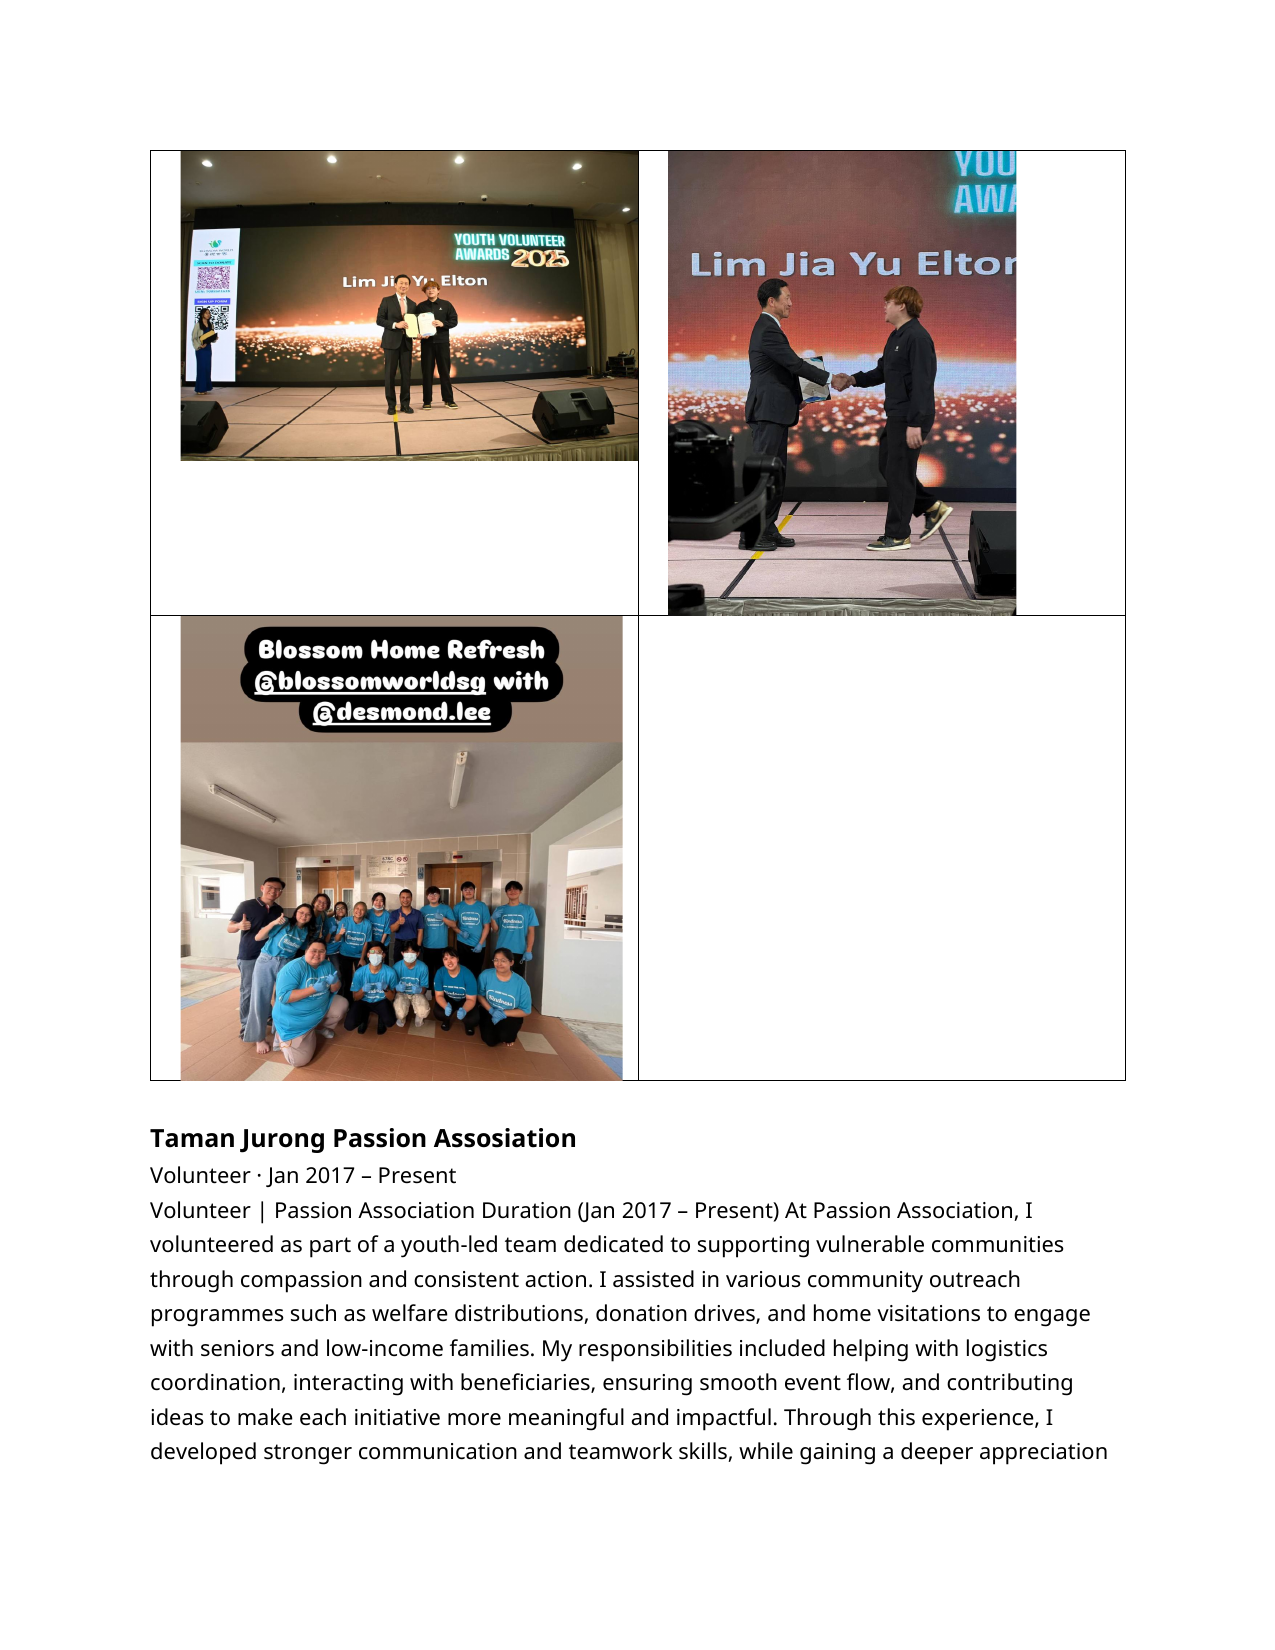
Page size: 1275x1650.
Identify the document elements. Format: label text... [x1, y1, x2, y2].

table_cell [639, 616, 1125, 1080]
text Taman Jurong Passion Assosiation [150, 1121, 1125, 1155]
table_cell [623, 616, 638, 1080]
table_cell [1017, 151, 1125, 615]
table_cell [151, 616, 180, 1080]
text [150, 1195, 1125, 1466]
table_cell [639, 151, 668, 615]
table_cell [151, 151, 638, 615]
text Volunteer · Jan 2017 – Present [150, 1160, 1125, 1190]
